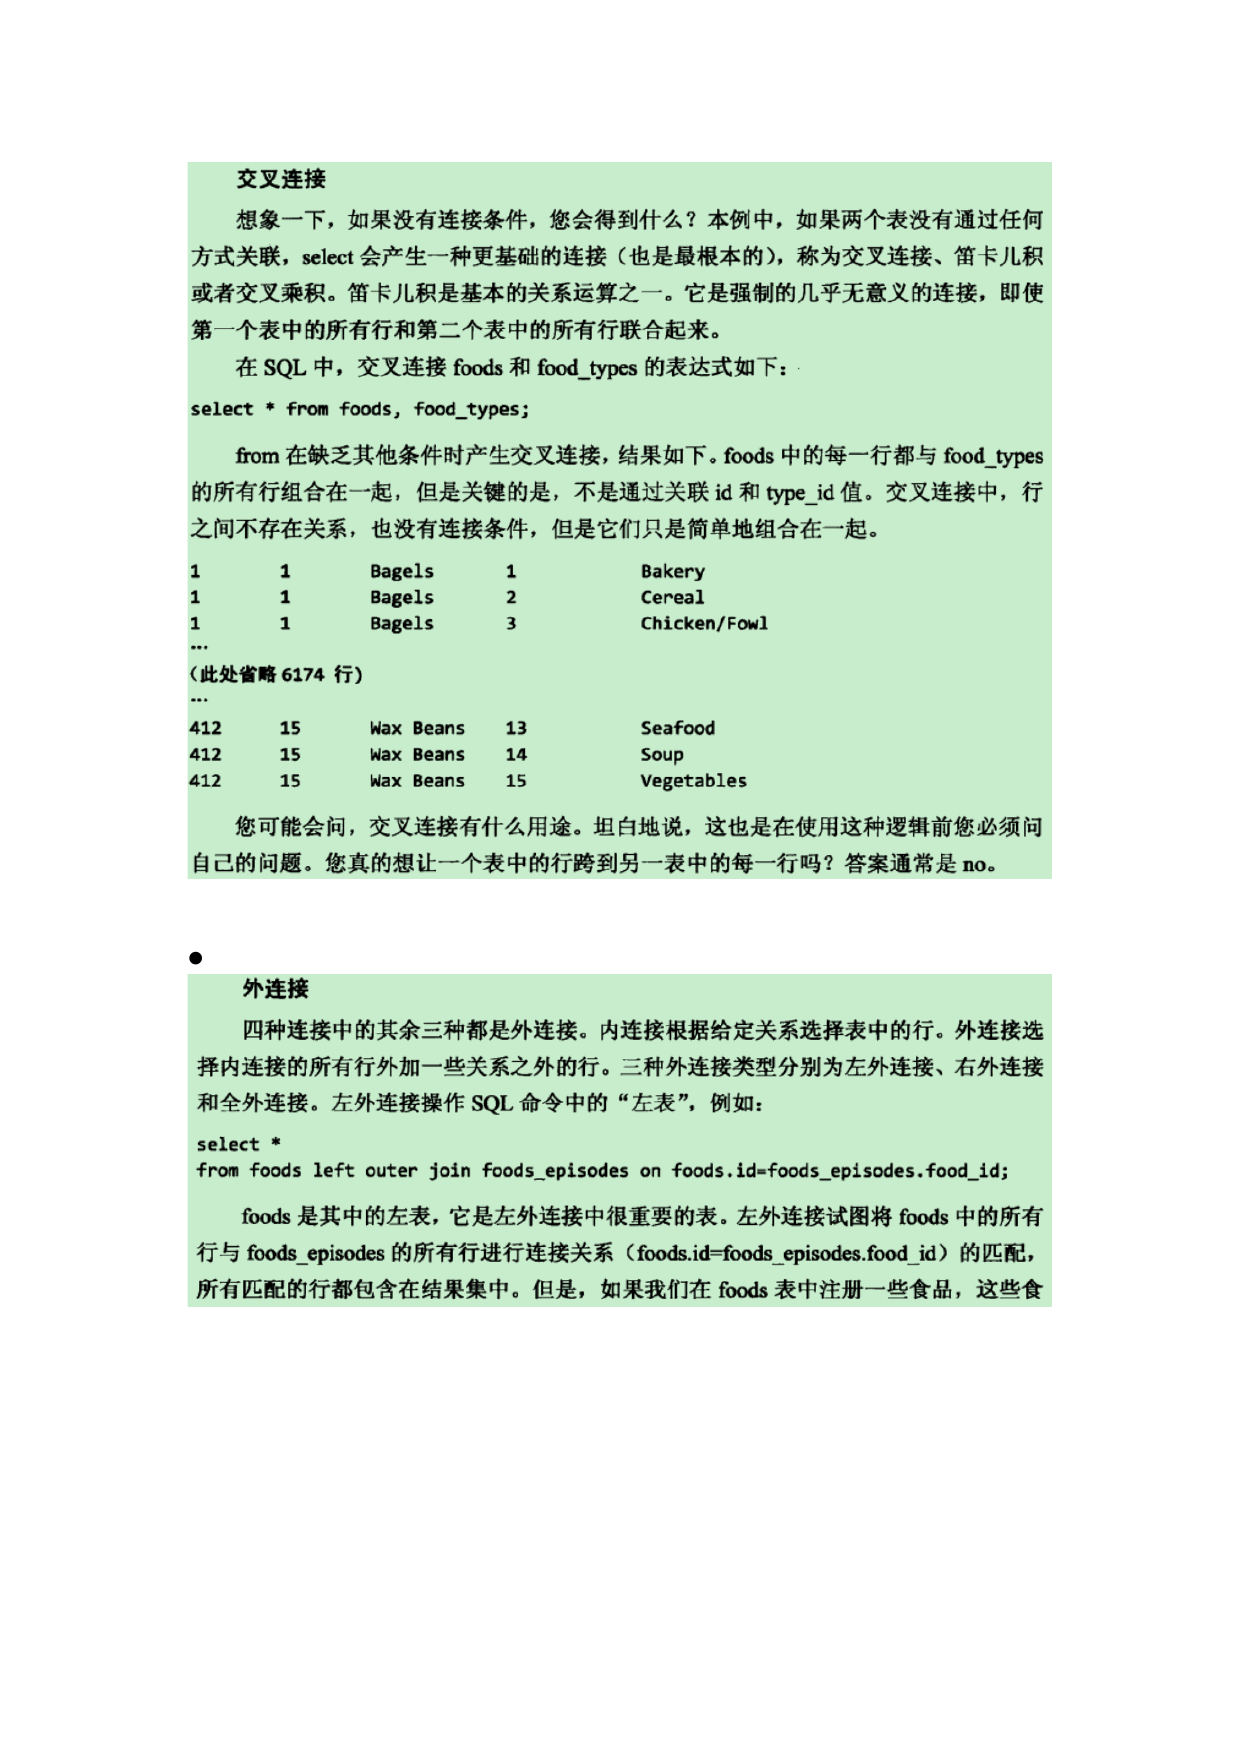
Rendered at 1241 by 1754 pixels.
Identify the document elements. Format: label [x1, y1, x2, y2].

picture [187, 974, 1052, 1307]
picture [187, 162, 1052, 879]
